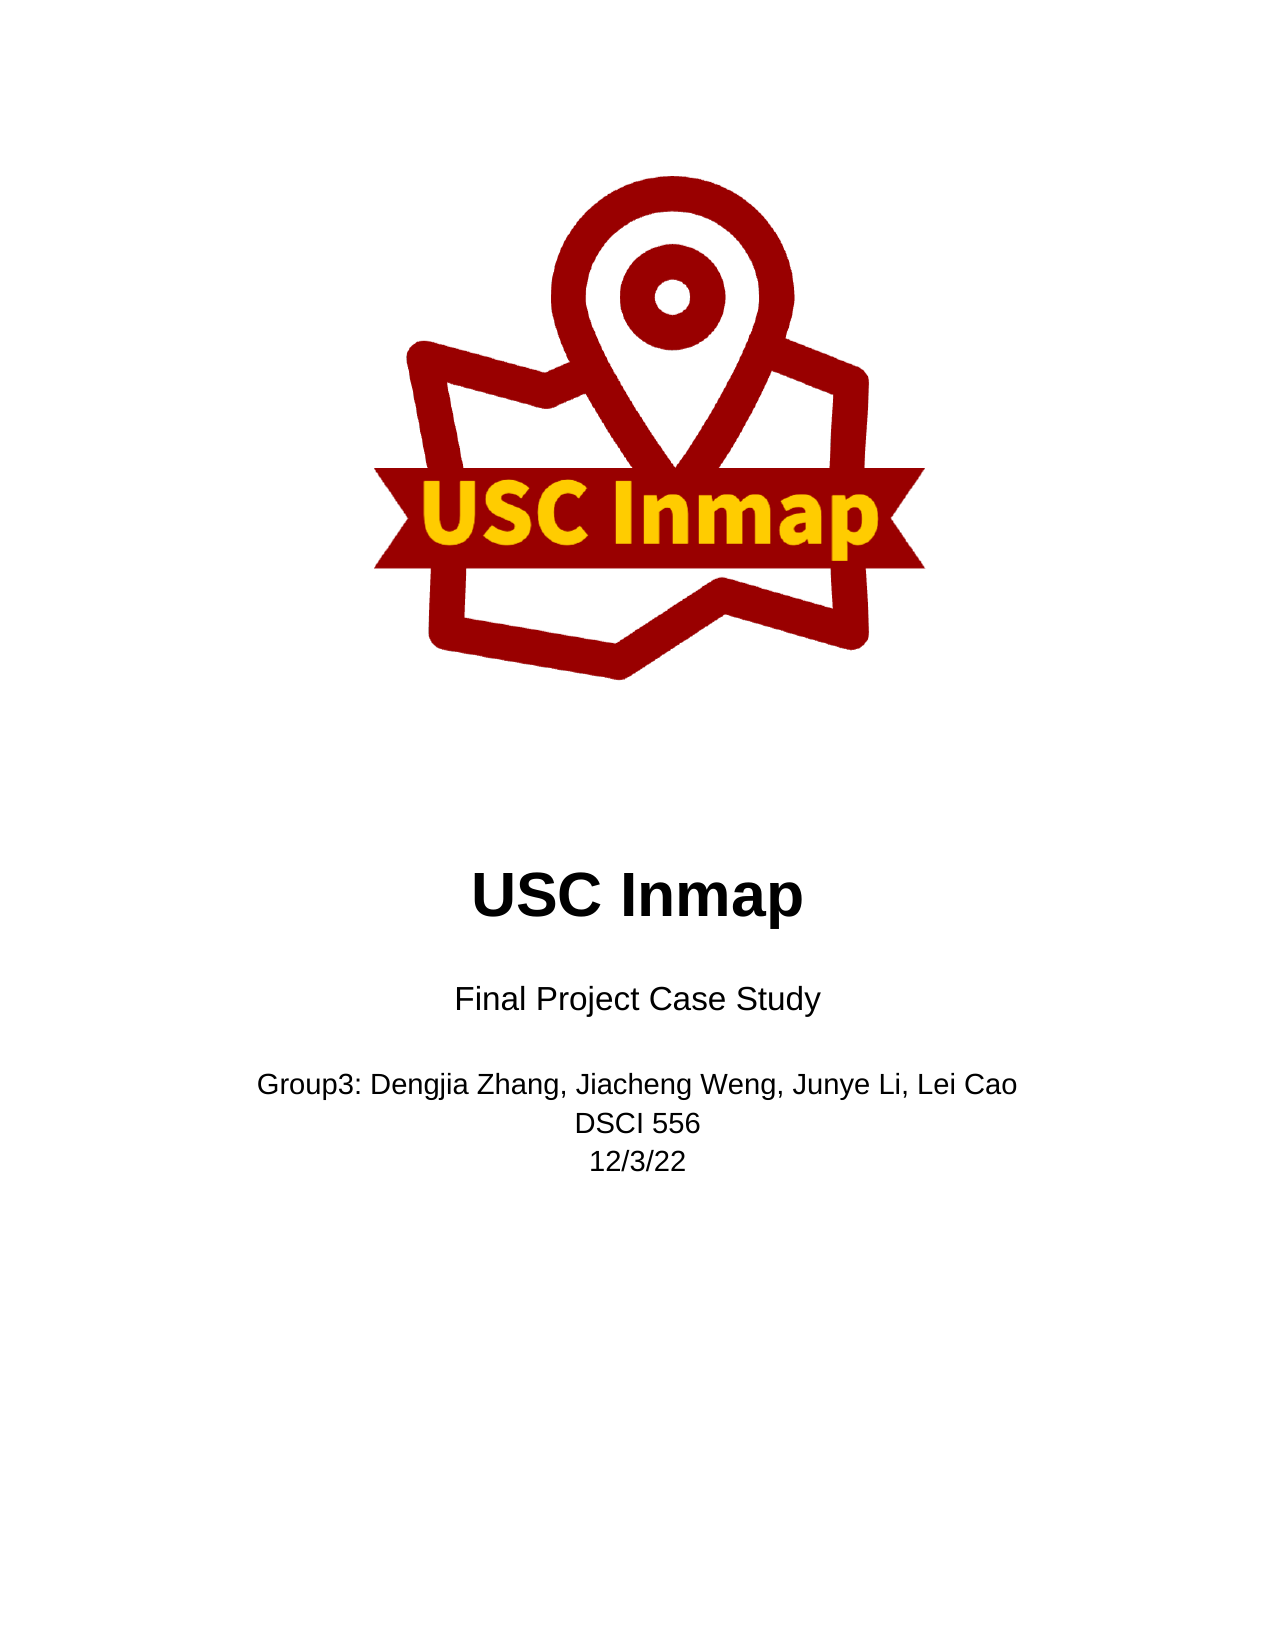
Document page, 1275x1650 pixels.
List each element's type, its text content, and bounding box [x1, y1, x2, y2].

text Group3: Dengjia Zhang, Jiacheng Weng, Junye Li, Lei Cao [150, 1067, 1125, 1101]
text 12/3/22 [150, 1144, 1125, 1178]
text USC Inmap [150, 858, 1125, 930]
text DSCI 556 [150, 1106, 1125, 1139]
text Final Project Case Study [150, 979, 1125, 1017]
picture [228, 18, 1047, 837]
